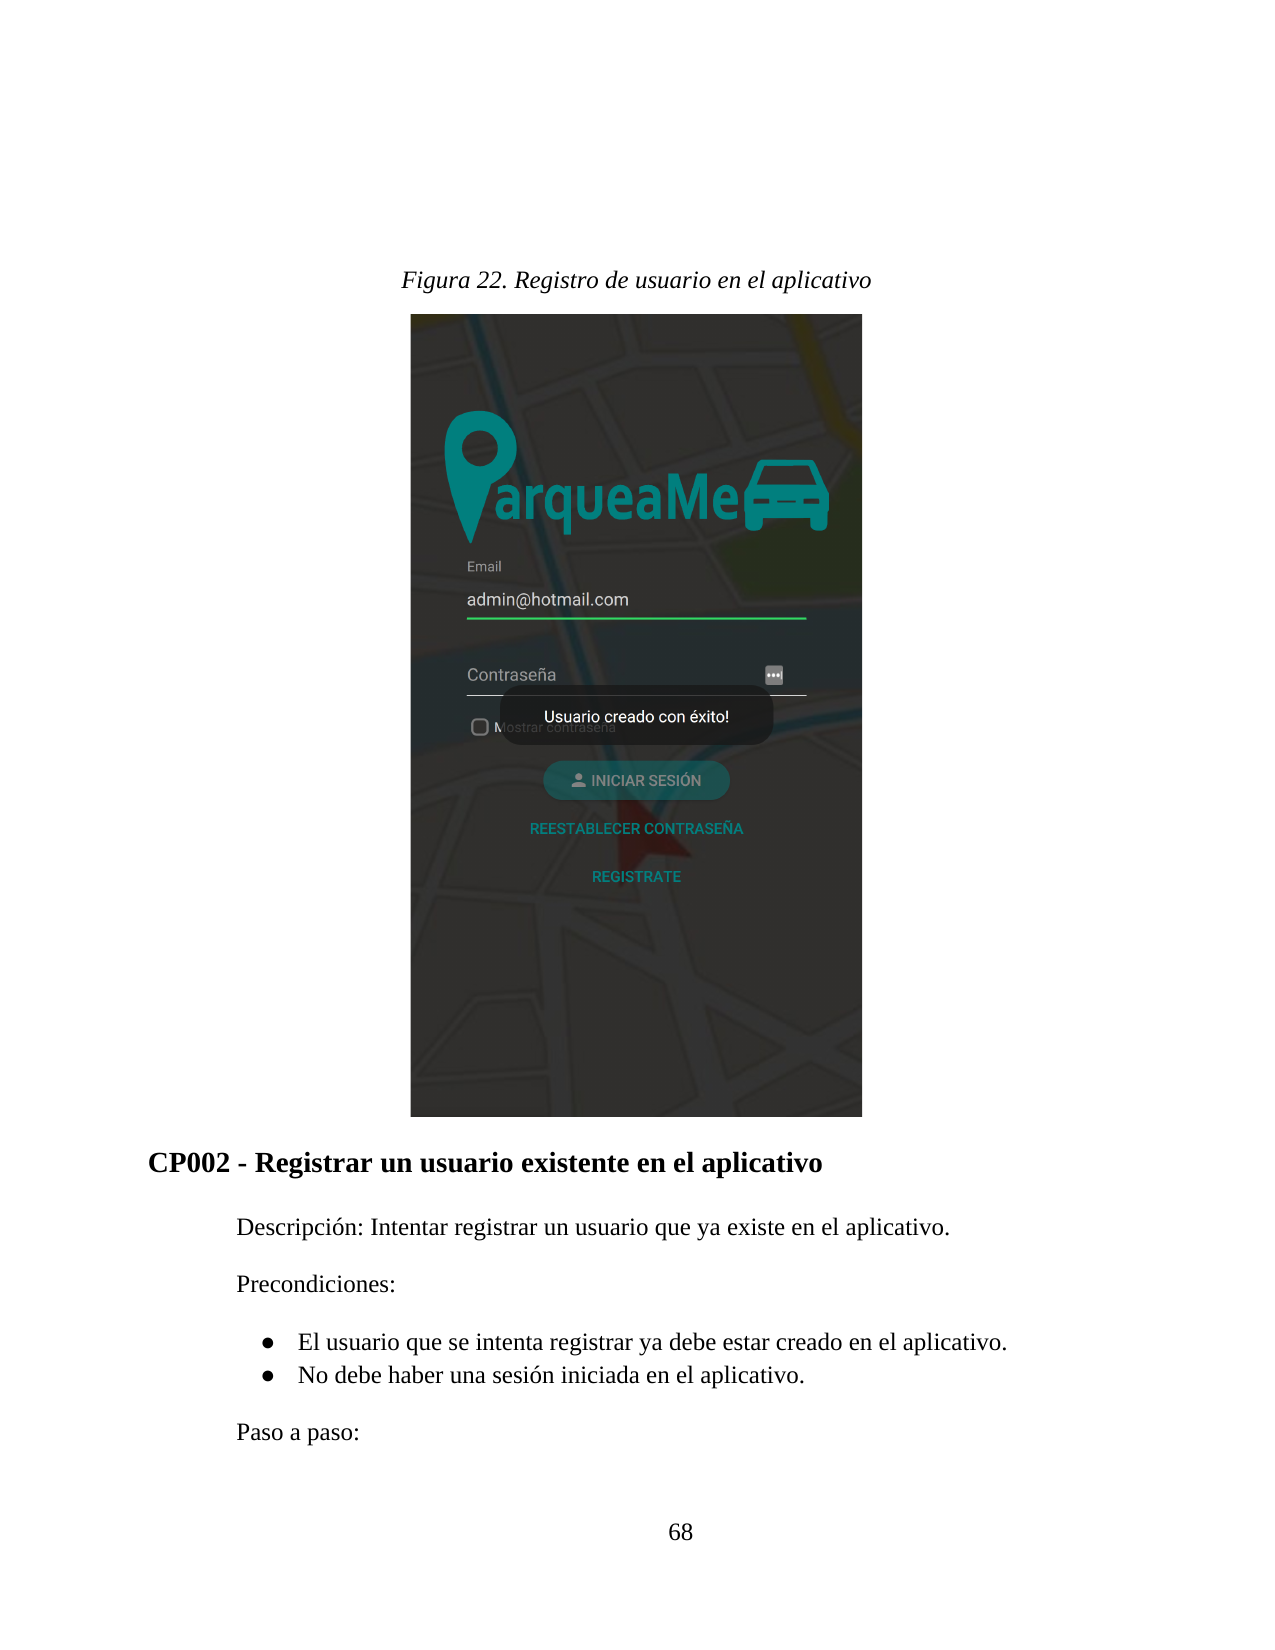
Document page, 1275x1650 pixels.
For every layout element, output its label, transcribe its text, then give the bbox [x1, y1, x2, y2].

text Figura 22. Registro de usuario en el aplicativo [148, 265, 1125, 294]
text Precondiciones: [148, 1269, 1125, 1298]
list El usuario que se intenta registrar ya debe estar creado en el aplicativo. [260, 1327, 1125, 1356]
text Paso a paso: [148, 1417, 1125, 1446]
list No debe haber una sesión iniciada en el aplicativo. [260, 1360, 1125, 1389]
text Descripción: Intentar registrar un usuario que ya existe en el aplicativo. [148, 1212, 1125, 1241]
text CP002 - Registrar un usuario existente en el aplicativo [148, 1145, 1125, 1178]
picture [410, 314, 863, 1117]
